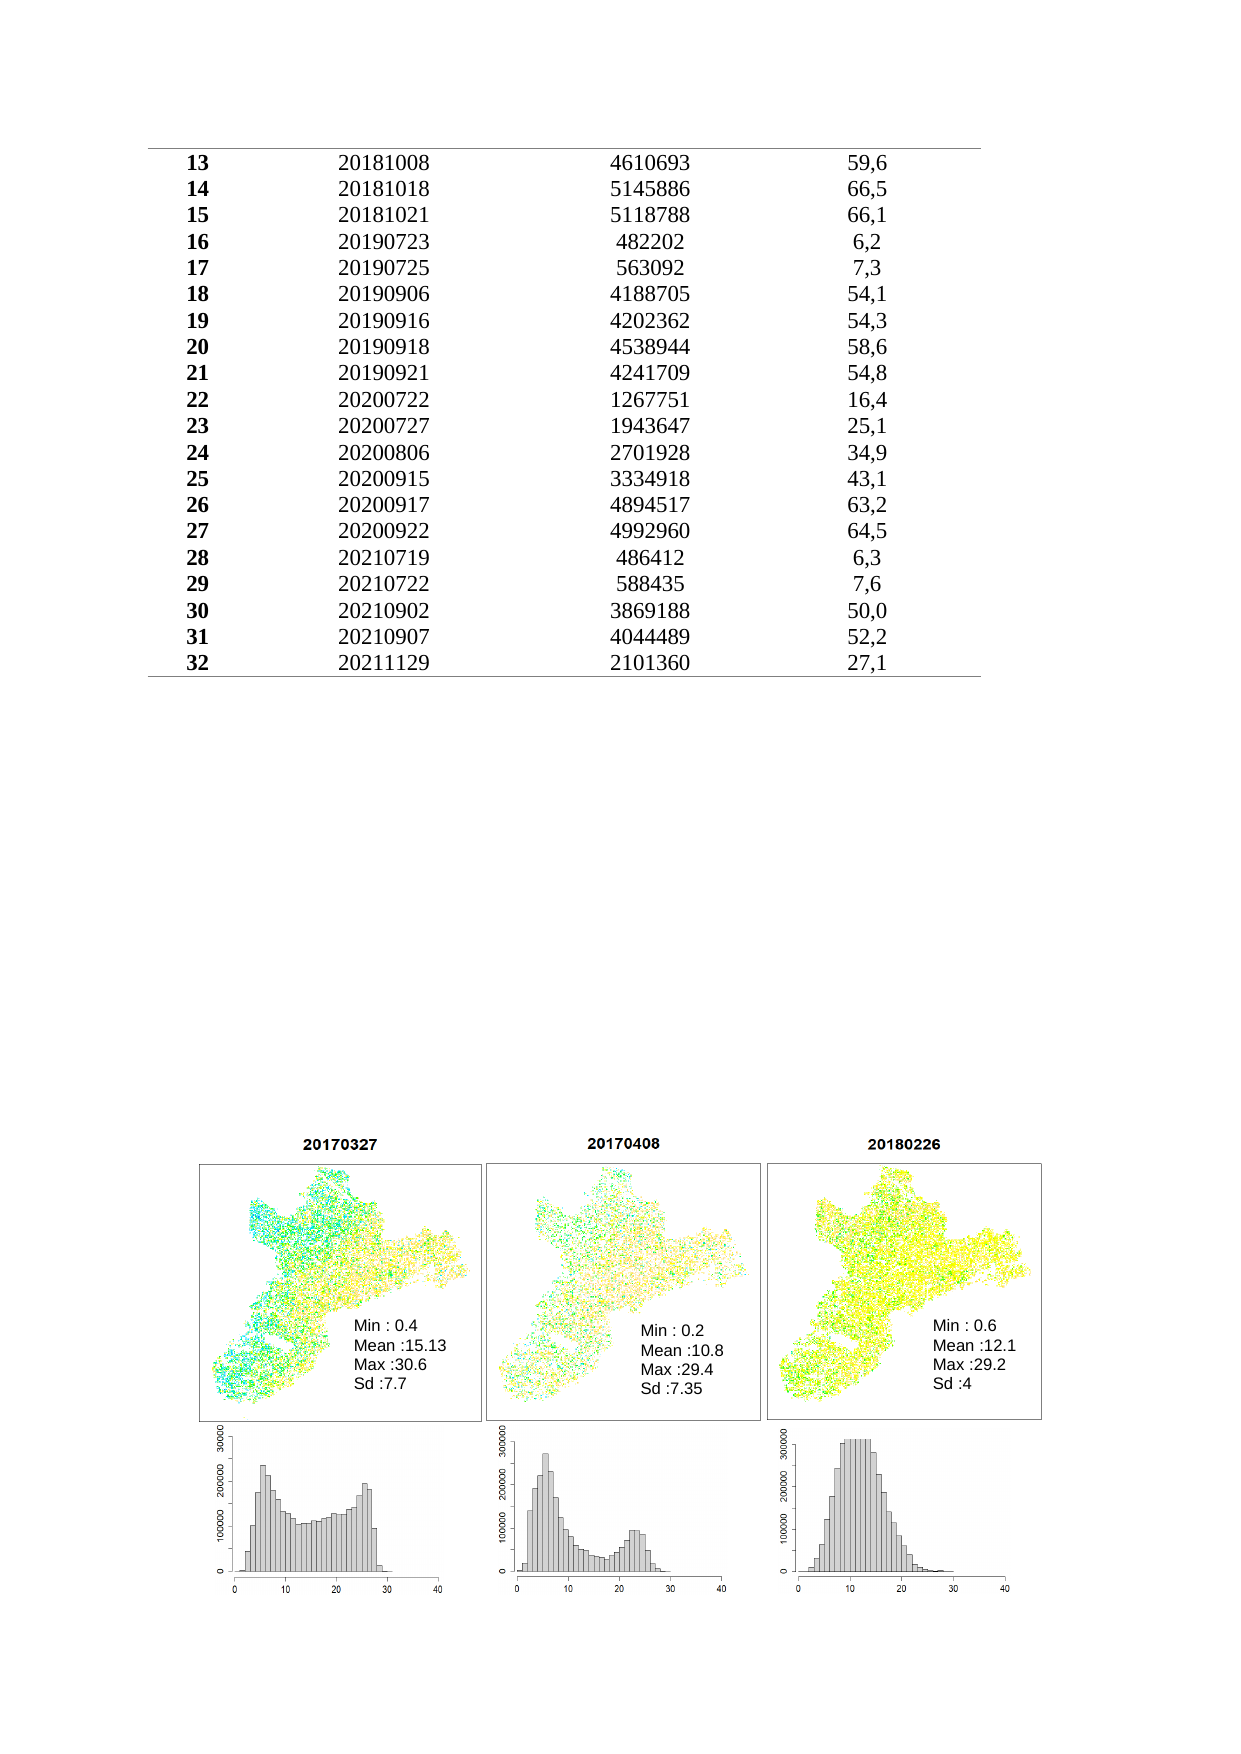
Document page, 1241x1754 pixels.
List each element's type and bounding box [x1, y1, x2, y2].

table_cell [220, 149, 547, 676]
table_cell [547, 149, 753, 676]
table_cell [148, 149, 220, 676]
picture [196, 1136, 763, 1595]
table_cell [753, 149, 981, 676]
picture [765, 1136, 1044, 1423]
picture [778, 1428, 1011, 1594]
